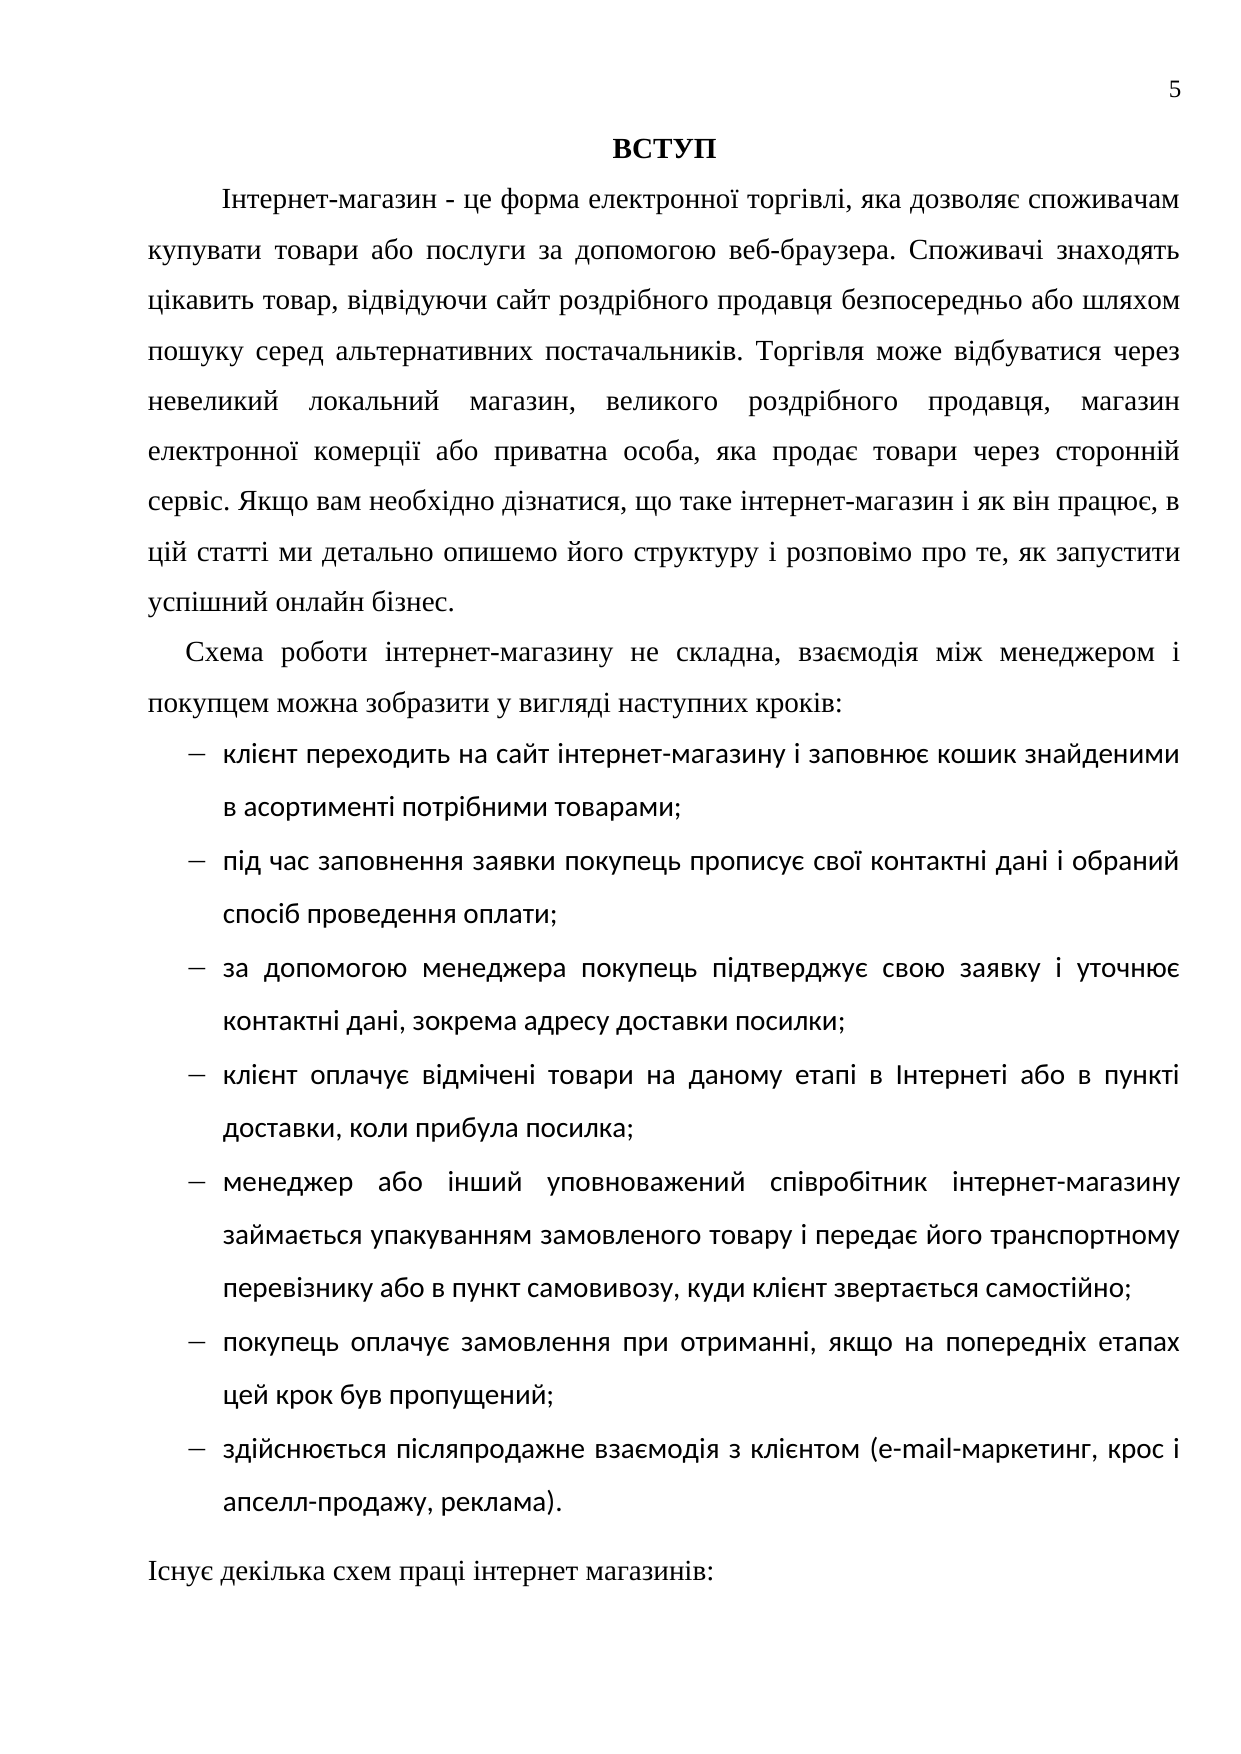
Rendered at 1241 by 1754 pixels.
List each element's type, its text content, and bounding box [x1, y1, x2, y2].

list за допомогою менеджера покупець підтверджує свою заявку і уточнює контактні дані, зокрема адресу доставки посилки; [185, 949, 1181, 1038]
text Схема роботи інтернет-магазину не складна, взаємодія між менеджером і покупцем можна зобразити у вигляді наступних кроків: [148, 634, 1181, 718]
list менеджер або інший уповноважений співробітник інтернет-магазину займається упакуванням замовленого товару і передає його транспортному перевізнику або в пункт самовивозу, куди клієнт звертається самостійно; [185, 1163, 1181, 1305]
list клієнт оплачує відмічені товари на даному етапі в Інтернеті або в пункті доставки, коли прибула посилка; [185, 1056, 1181, 1145]
text Існує декілька схем праці інтернет магазинів: [148, 1553, 1181, 1587]
list здійснюється післяпродажне взаємодія з клієнтом (e-mail-маркетинг, крос і апселл-продажу, реклама). [185, 1430, 1181, 1519]
list під час заповнення заявки покупець прописує свої контактні дані і обраний спосіб проведення оплати; [185, 842, 1181, 931]
text Інтернет-магазин - це форма електронної торгівлі, яка дозволяє споживачам купувати товари або послуги за допомогою веб-браузера. Споживачі знаходять цікавить товар, відвідуючи сайт роздрібного продавця безпосередньо або шляхом пошуку серед альтернативних постачальників. Торгівля може відбуватися через невеликий локальний магазин, великого роздрібного продавця, магазин електронної комерції або приватна особа, яка продає товари через сторонній сервіс. Якщо вам необхідно дізнатися, що таке інтернет-магазин і як він працює, в цій статті ми детально опишемо його структуру і розповімо про те, як запустити успішний онлайн бізнес. [148, 182, 1181, 618]
list покупець оплачує замовлення при отриманні, якщо на попередніх етапах цей крок був пропущений; [185, 1323, 1181, 1412]
list клієнт переходить на сайт інтернет-магазину і заповнює кошик знайденими в асортименті потрібними товарами; [185, 735, 1181, 824]
text ВСТУП [148, 131, 1181, 165]
